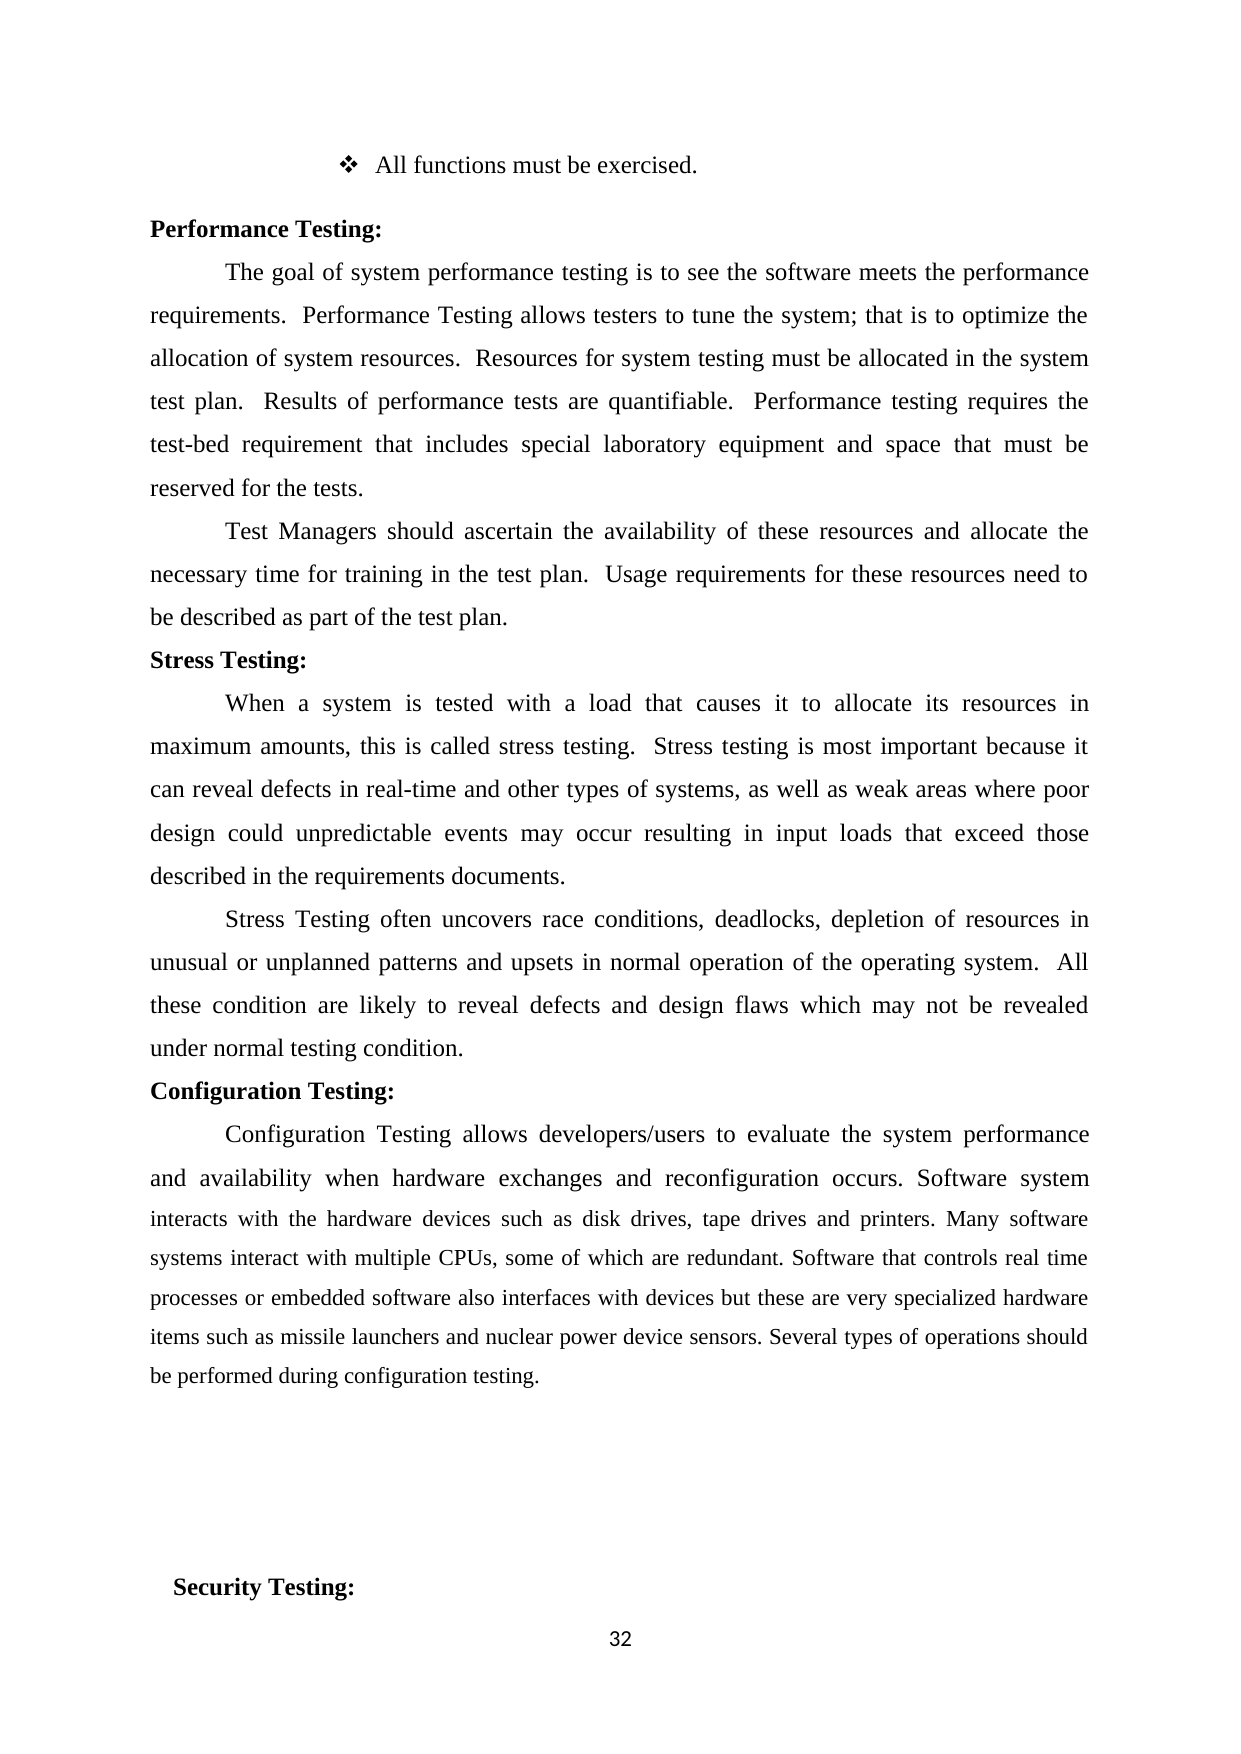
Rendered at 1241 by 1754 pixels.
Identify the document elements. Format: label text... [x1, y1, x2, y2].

text Configuration Testing allows developers/users to evaluate the system performance and availability when hardware exchanges and reconfiguration occurs. Software system interacts with the hardware devices such as disk drives, tape drives and printers. Many software systems interact with multiple CPUs, some of which are redundant. Software that controls real time processes or embedded software also interfaces with devices but these are very specialized hardware items such as missile launchers and nuclear power device sensors. Several types of operations should be performed during configuration testing. [150, 1119, 1090, 1389]
list All functions must be exercised. [337, 150, 1090, 179]
text Stress Testing: [150, 645, 1090, 674]
text Test Managers should ascertain the availability of these resources and allocate the necessary time for training in the test plan. Usage requirements for these resources need to be described as part of the test plan. [150, 516, 1090, 631]
text Stress Testing often uncovers race conditions, deadlocks, depletion of resources in unusual or unplanned patterns and upsets in normal operation of the operating system. All these condition are likely to reveal defects and design flaws which may not be revealed under normal testing condition. [150, 904, 1090, 1062]
text The goal of system performance testing is to see the software meets the performance requirements. Performance Testing allows testers to tune the system; that is to optimize the allocation of system resources. Resources for system testing must be allocated in the system test plan. Results of performance tests are quantifiable. Performance testing requires the test-bed requirement that includes special laboratory equipment and space that must be reserved for the tests. [150, 257, 1090, 501]
text Performance Testing: [150, 214, 1090, 243]
subtitle Security Testing: [173, 1572, 1090, 1601]
text Configuration Testing: [150, 1076, 1090, 1105]
text When a system is tested with a load that causes it to allocate its resources in maximum amounts, this is called stress testing. Stress testing is most important because it can reveal defects in real-time and other types of systems, as well as weak areas where poor design could unpredictable events may occur resulting in input loads that exceed those described in the requirements documents. [150, 688, 1090, 889]
